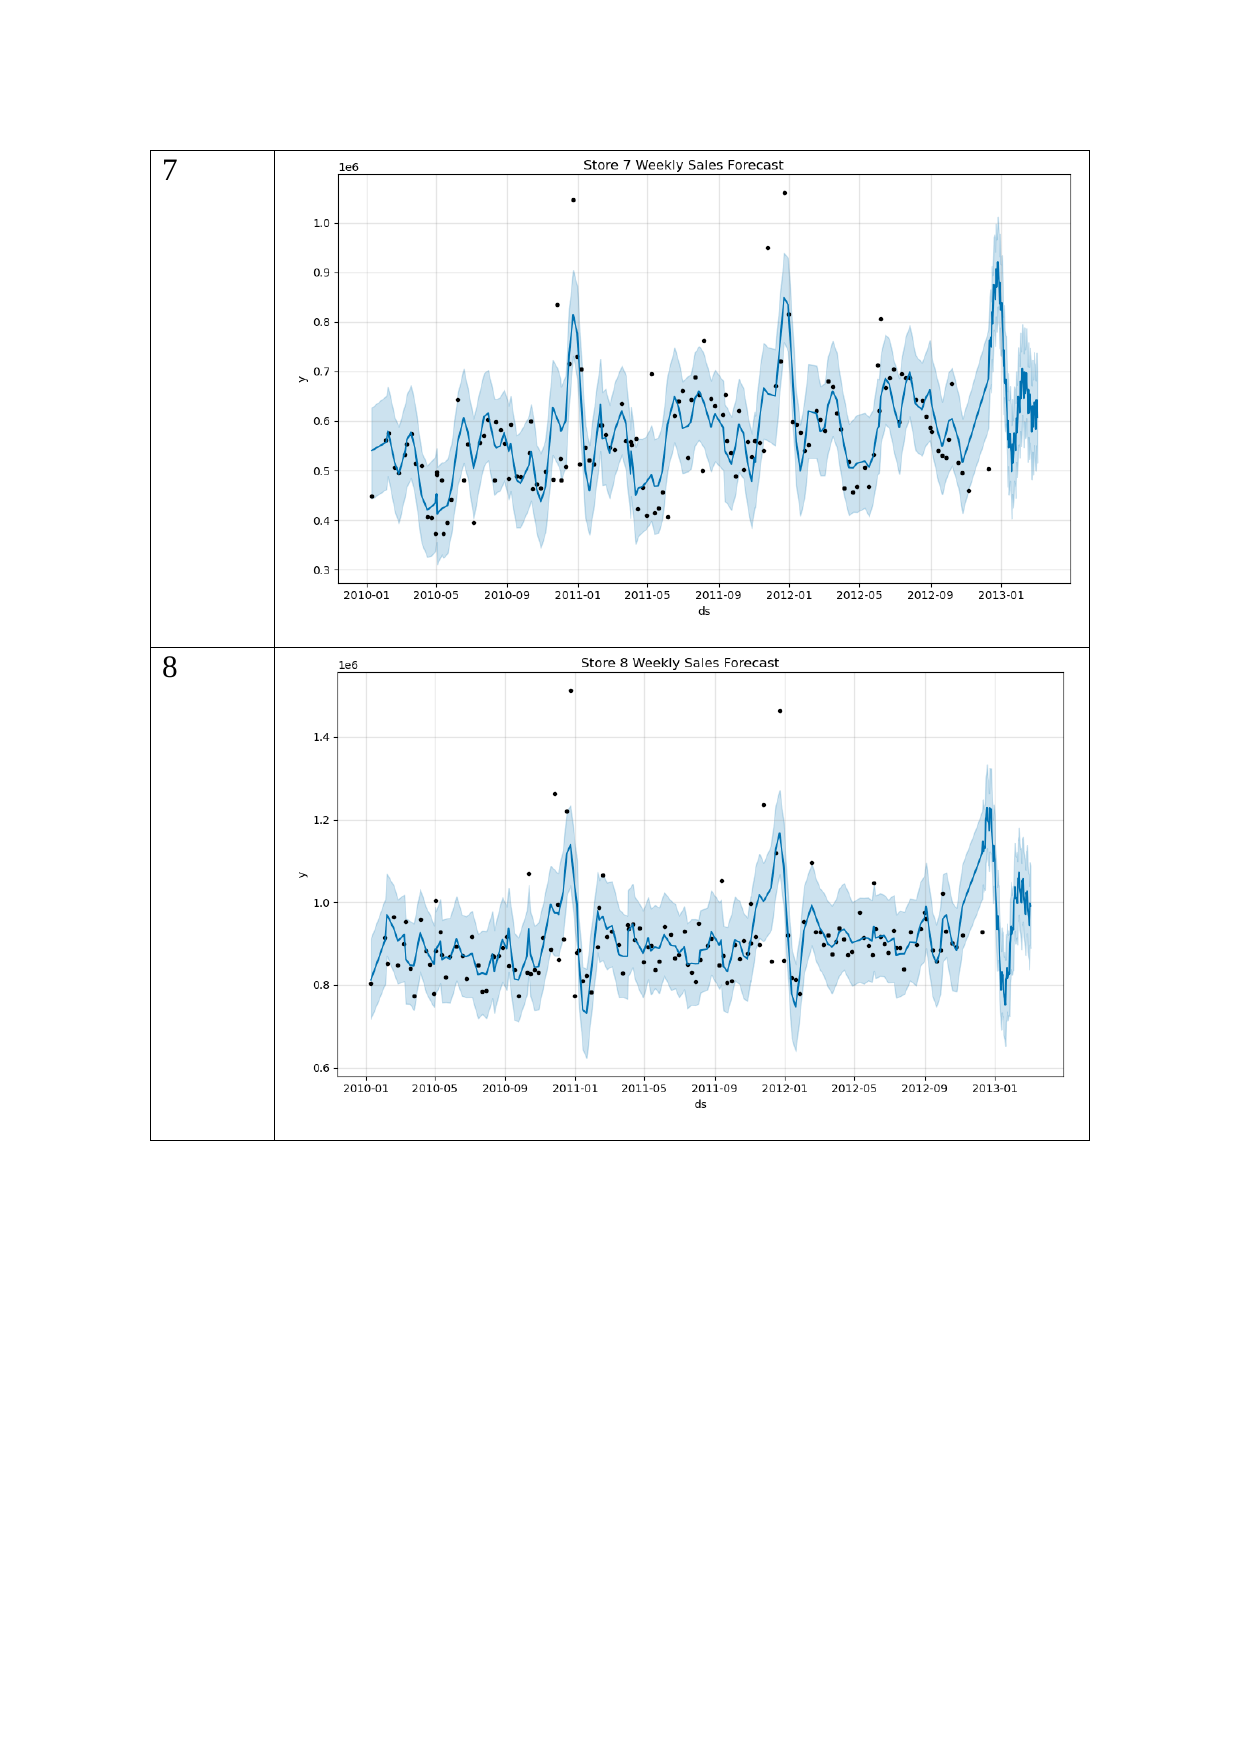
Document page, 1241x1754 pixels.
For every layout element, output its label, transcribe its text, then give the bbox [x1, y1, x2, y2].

picture [285, 151, 1082, 629]
table_cell [275, 648, 1089, 1140]
picture [285, 648, 1075, 1122]
table_cell [275, 151, 1089, 647]
table_cell 8 [151, 648, 274, 1140]
table_cell 7 [151, 151, 274, 647]
